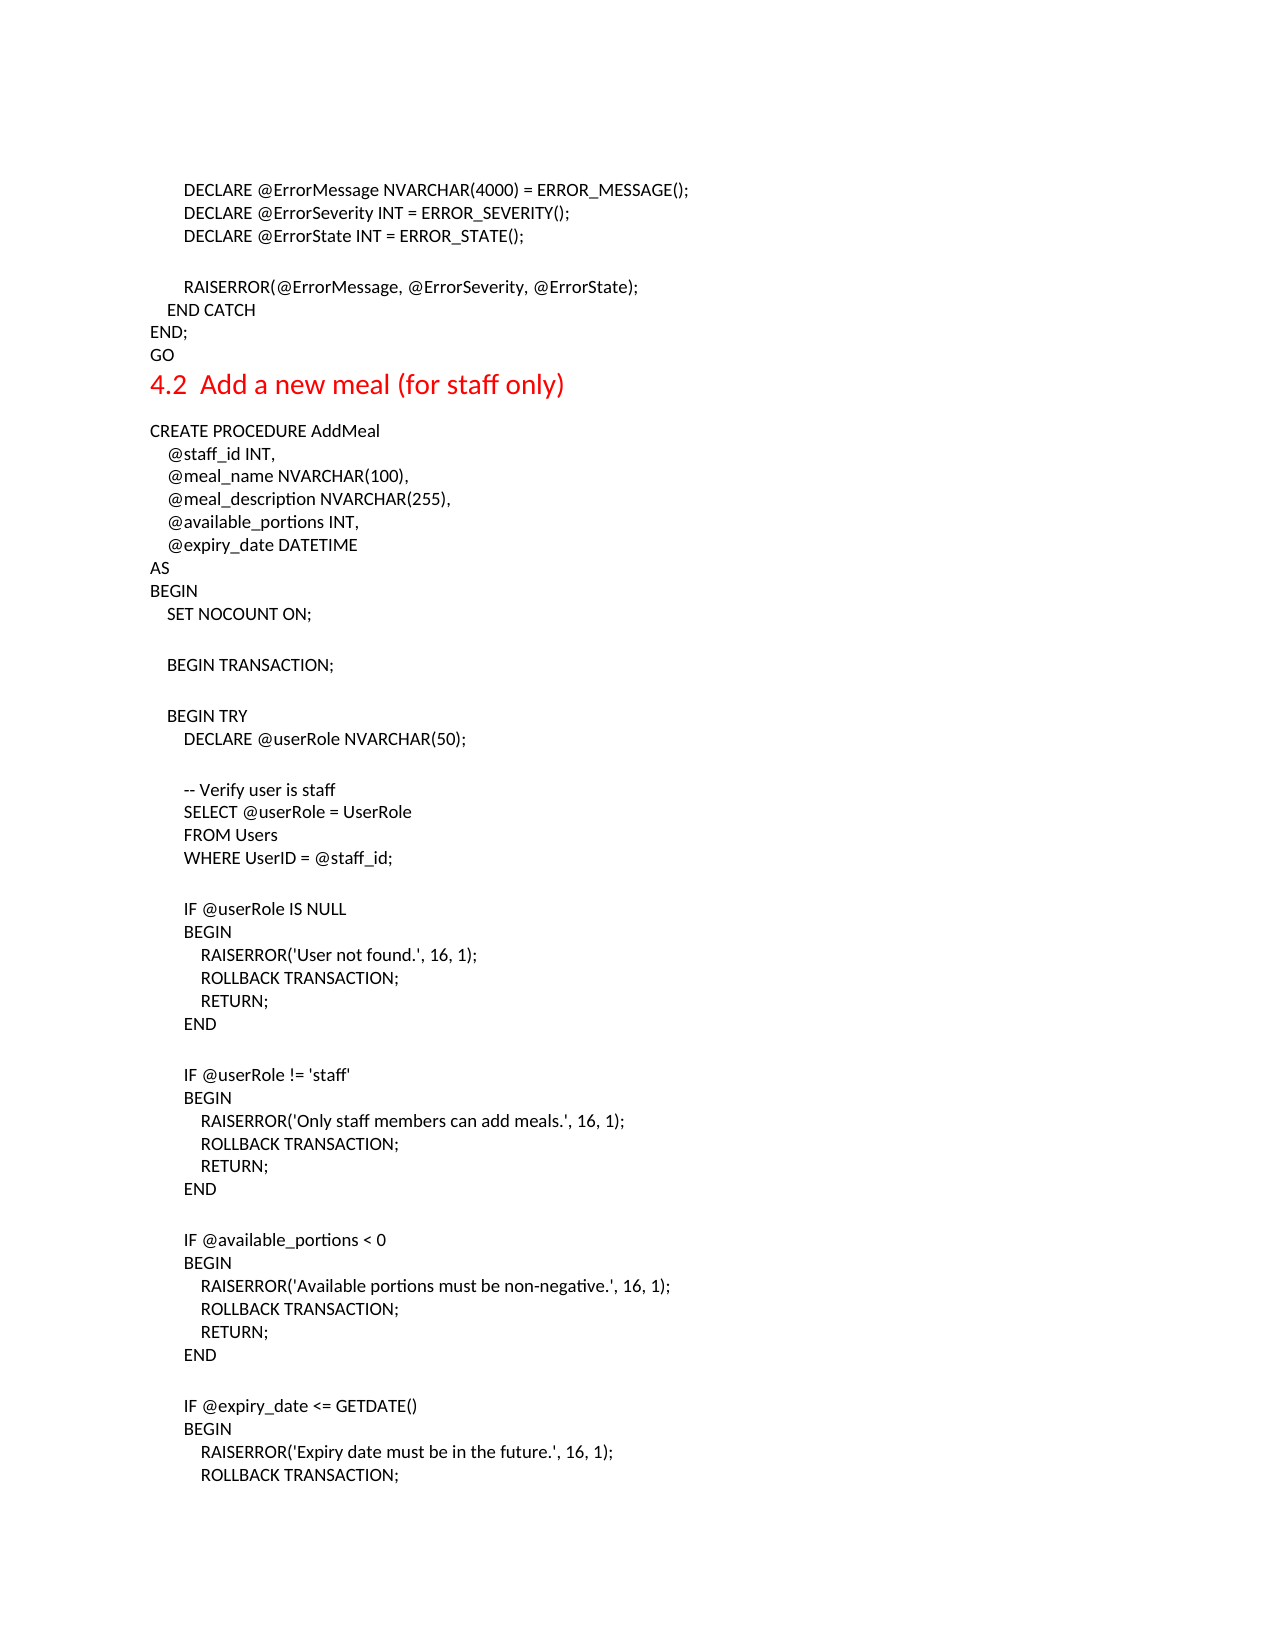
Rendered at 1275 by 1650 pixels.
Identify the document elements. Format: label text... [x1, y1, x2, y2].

text ROLLBACK TRANSACTION; [150, 1297, 1125, 1320]
text ROLLBACK TRANSACTION; [150, 1132, 1125, 1155]
text ROLLBACK TRANSACTION; [150, 1463, 1125, 1486]
text FROM Users [150, 824, 1125, 847]
text -- Verify user is staff [150, 778, 1125, 801]
text END [150, 1178, 1125, 1201]
text BEGIN [150, 920, 1125, 943]
text SELECT @userRole = UserRole [150, 801, 1125, 824]
text @expiry_date DATETIME [150, 533, 1125, 556]
text RAISERROR('User not found.', 16, 1); [150, 943, 1125, 966]
text IF @expiry_date <= GETDATE() [150, 1394, 1125, 1417]
text DECLARE @ErrorSeverity INT = ERROR_SEVERITY(); [150, 201, 1125, 224]
text WHERE UserID = @staff_id; [150, 847, 1125, 869]
text 4.2 Add a new meal (for staff only) [150, 366, 1125, 402]
text BEGIN TRY [150, 704, 1125, 727]
text BEGIN [150, 1086, 1125, 1109]
text AS [150, 556, 1125, 579]
text @meal_name NVARCHAR(100), [150, 464, 1125, 487]
text RAISERROR(@ErrorMessage, @ErrorSeverity, @ErrorState); [150, 275, 1125, 298]
text BEGIN TRANSACTION; [150, 653, 1125, 676]
text SET NOCOUNT ON; [150, 602, 1125, 625]
text END [150, 1012, 1125, 1035]
text @meal_description NVARCHAR(255), [150, 487, 1125, 510]
text BEGIN [150, 1417, 1125, 1440]
text ROLLBACK TRANSACTION; [150, 966, 1125, 989]
text IF @userRole != 'staff' [150, 1063, 1125, 1086]
text @available_portions INT, [150, 510, 1125, 533]
text IF @userRole IS NULL [150, 897, 1125, 920]
text BEGIN [150, 1251, 1125, 1274]
text CREATE PROCEDURE AddMeal [150, 419, 1125, 442]
text RETURN; [150, 989, 1125, 1012]
text END [150, 1343, 1125, 1366]
text DECLARE @ErrorState INT = ERROR_STATE(); [150, 224, 1125, 247]
text RAISERROR('Only staff members can add meals.', 16, 1); [150, 1109, 1125, 1132]
text RAISERROR('Expiry date must be in the future.', 16, 1); [150, 1440, 1125, 1463]
text BEGIN [150, 579, 1125, 602]
text RETURN; [150, 1155, 1125, 1178]
text @staff_id INT, [150, 442, 1125, 464]
text END CATCH [150, 298, 1125, 321]
text RAISERROR('Available portions must be non-negative.', 16, 1); [150, 1274, 1125, 1297]
text IF @available_portions < 0 [150, 1228, 1125, 1251]
text GO [150, 343, 1125, 366]
text DECLARE @ErrorMessage NVARCHAR(4000) = ERROR_MESSAGE(); [150, 178, 1125, 201]
text RETURN; [150, 1320, 1125, 1343]
text END; [150, 321, 1125, 343]
text DECLARE @userRole NVARCHAR(50); [150, 727, 1125, 750]
